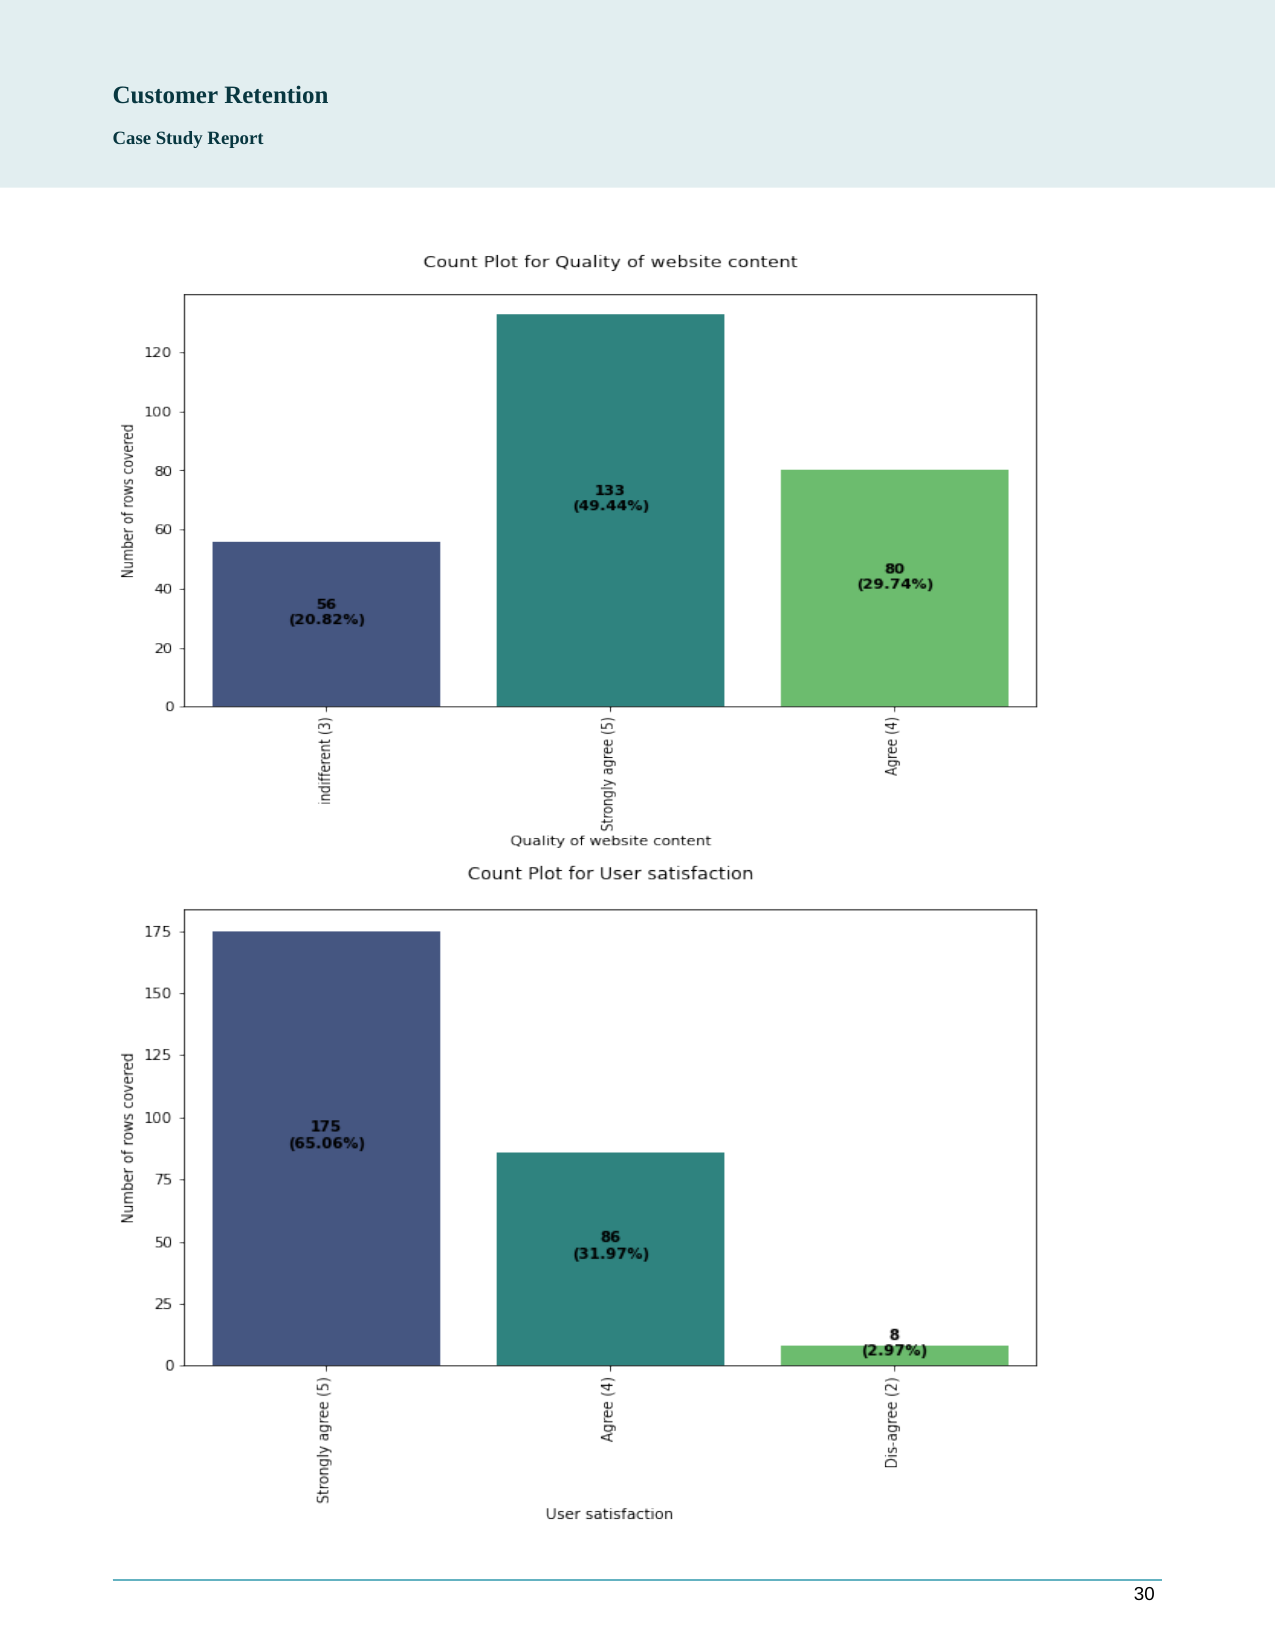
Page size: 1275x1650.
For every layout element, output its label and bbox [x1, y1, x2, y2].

picture [112, 246, 1047, 1532]
